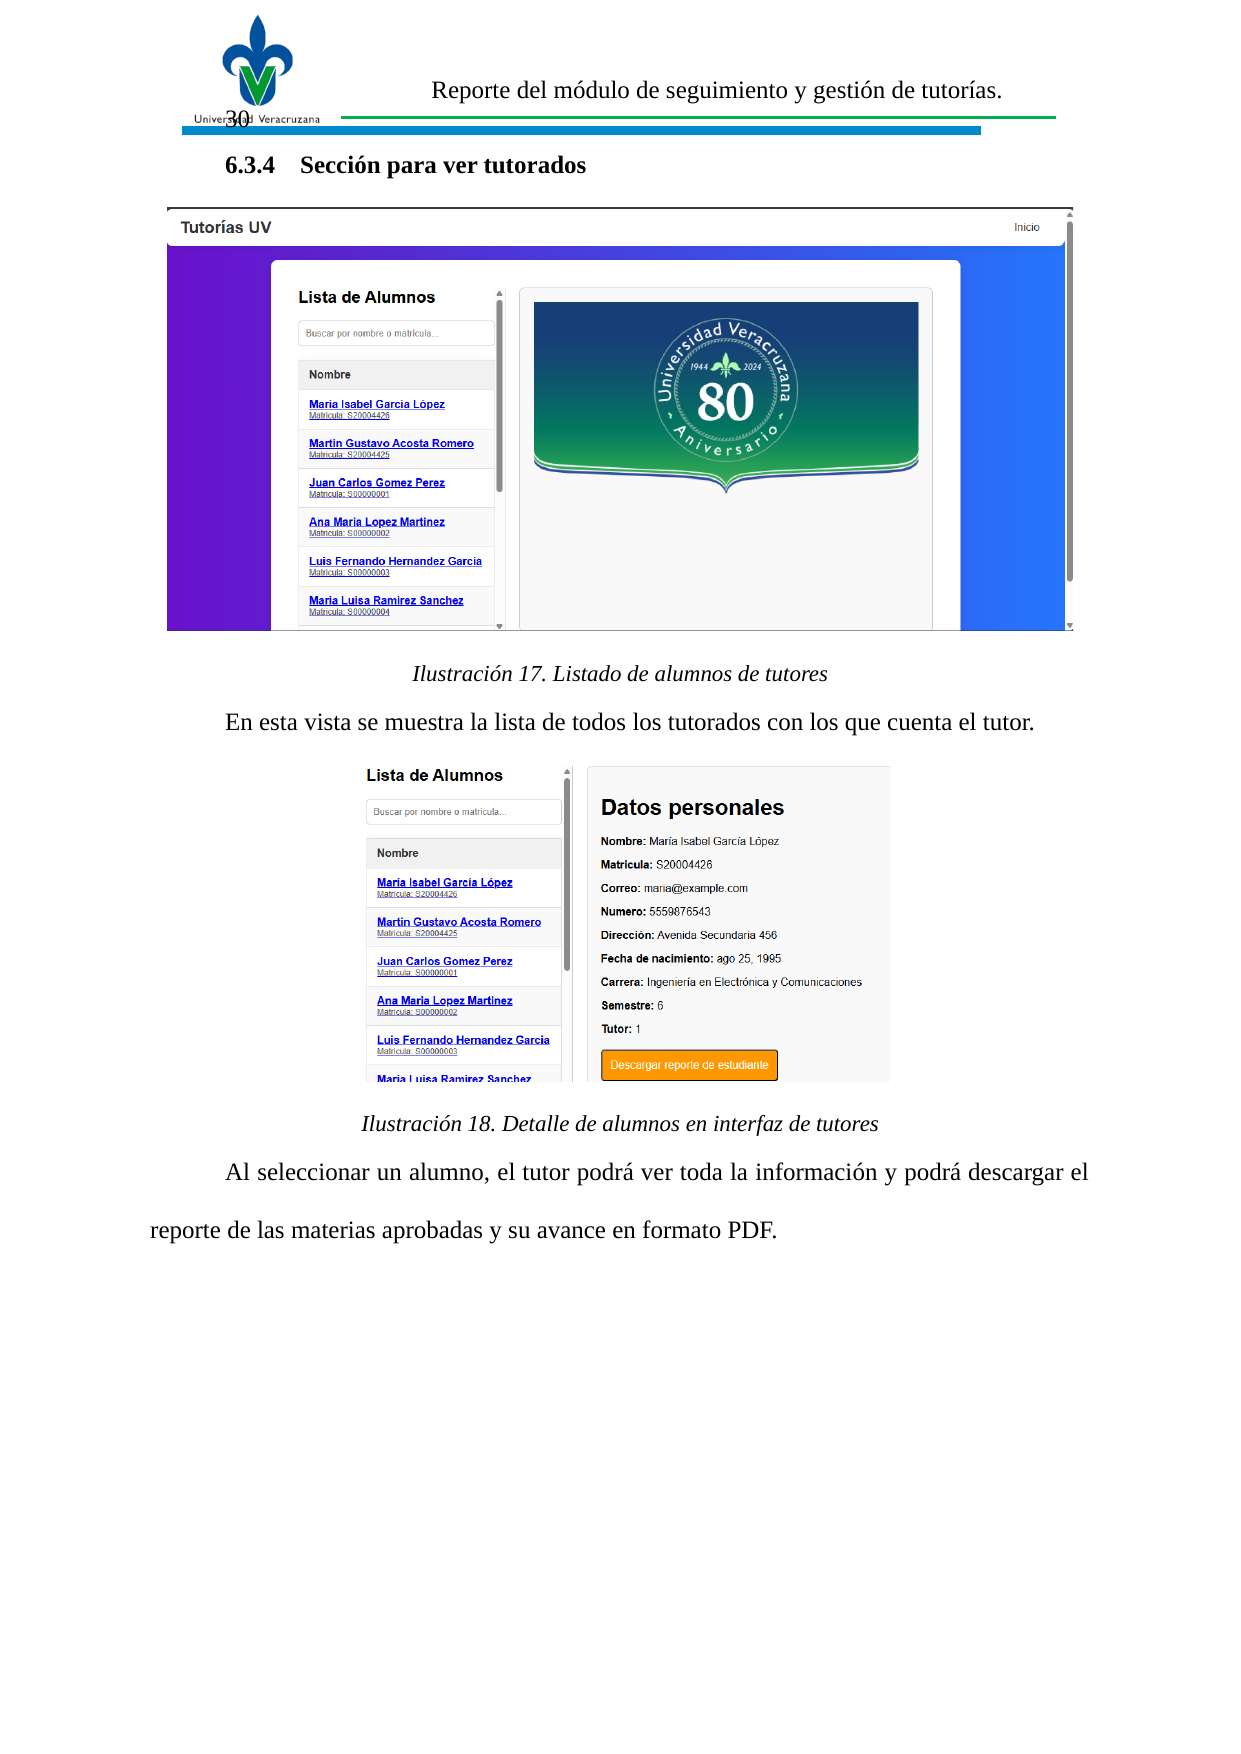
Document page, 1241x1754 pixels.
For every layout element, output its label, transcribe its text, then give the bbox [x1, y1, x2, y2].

text Ilustración 18. Detalle de alumnos en interfaz de tutores [150, 1110, 1090, 1137]
picture [349, 764, 891, 1082]
subtitle 6.3.4 Sección para ver tutorados [150, 150, 1090, 179]
text En esta vista se muestra la lista de todos los tutorados con los que cuenta el tutor. [150, 707, 1090, 736]
text Ilustración 17. Listado de alumnos de tutores [150, 660, 1090, 686]
picture [167, 207, 1074, 631]
picture [184, 14, 329, 124]
text Al seleccionar un alumno, el tutor podrá ver toda la información y podrá descargar el reporte de las materias aprobadas y su avance en formato PDF. [150, 1157, 1090, 1244]
